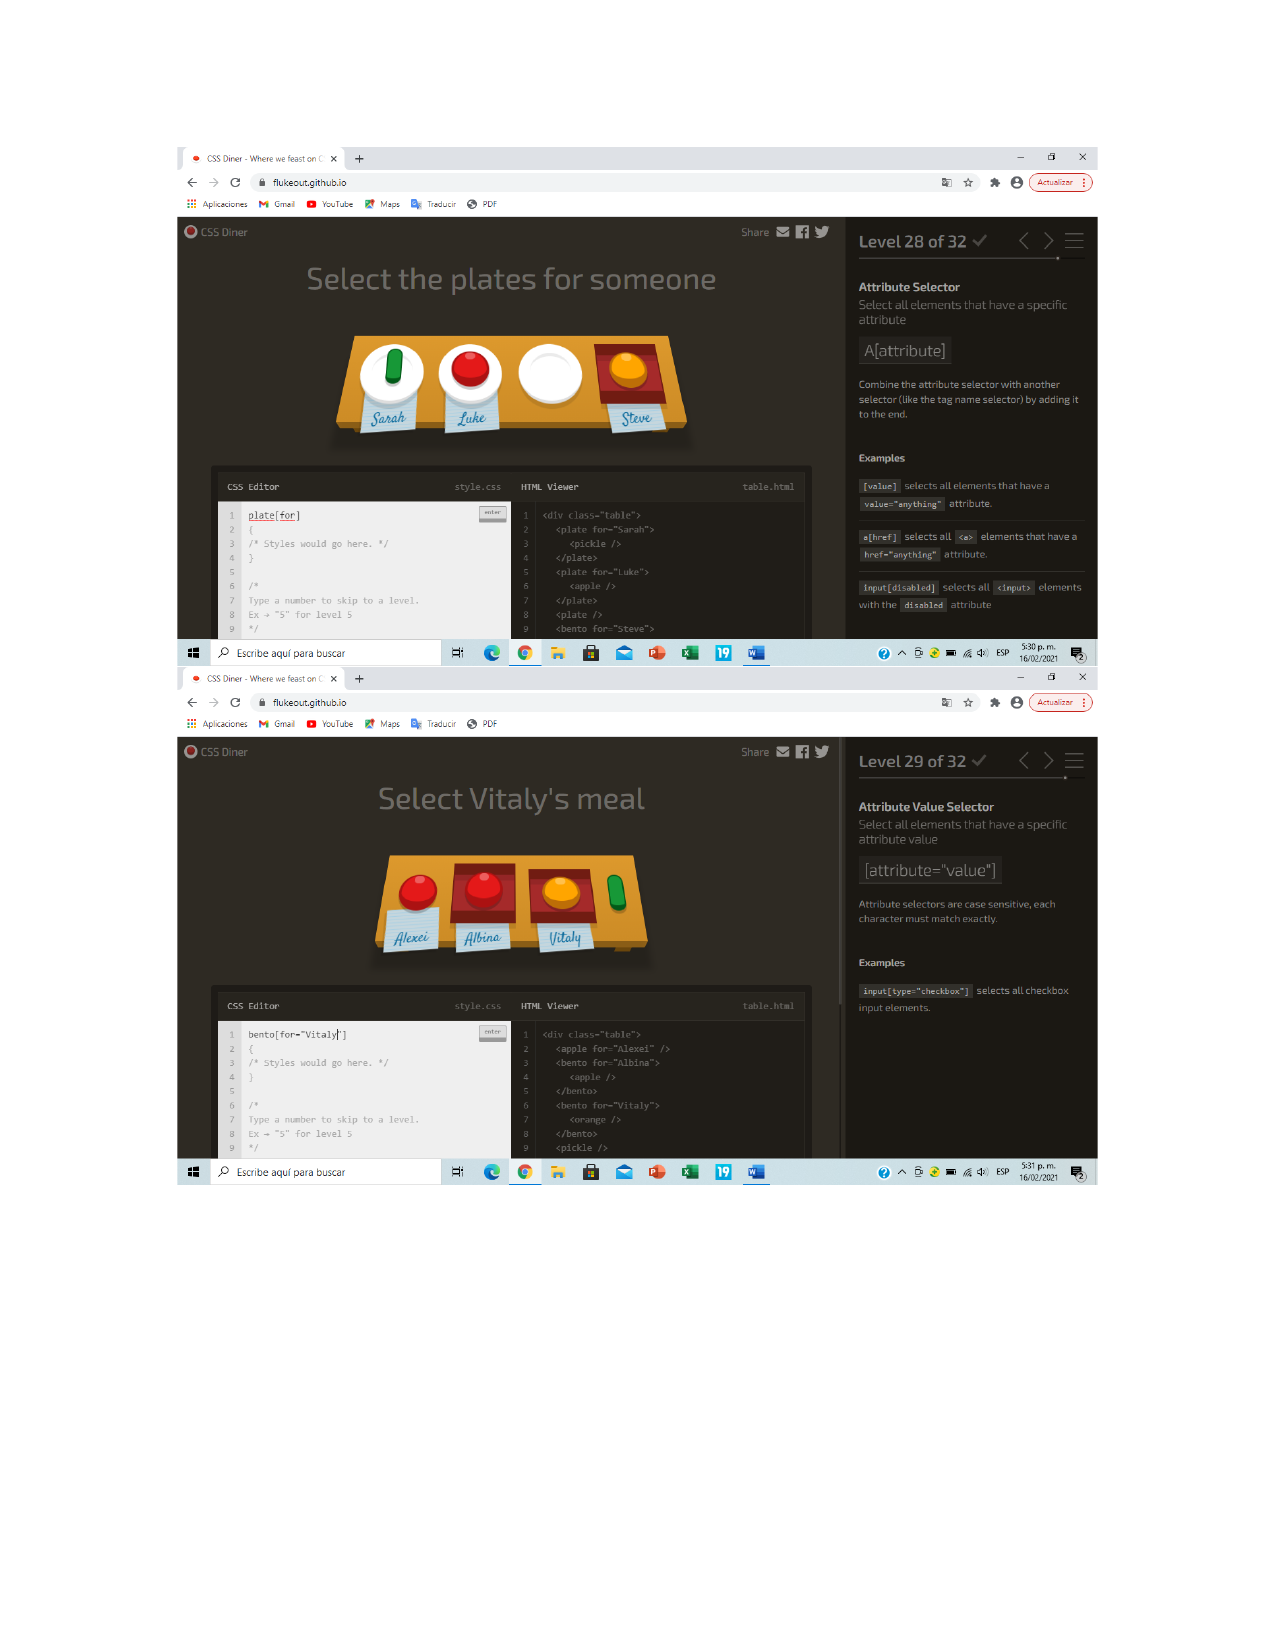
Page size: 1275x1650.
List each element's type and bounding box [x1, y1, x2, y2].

picture [177, 667, 1098, 1185]
picture [177, 147, 1098, 666]
